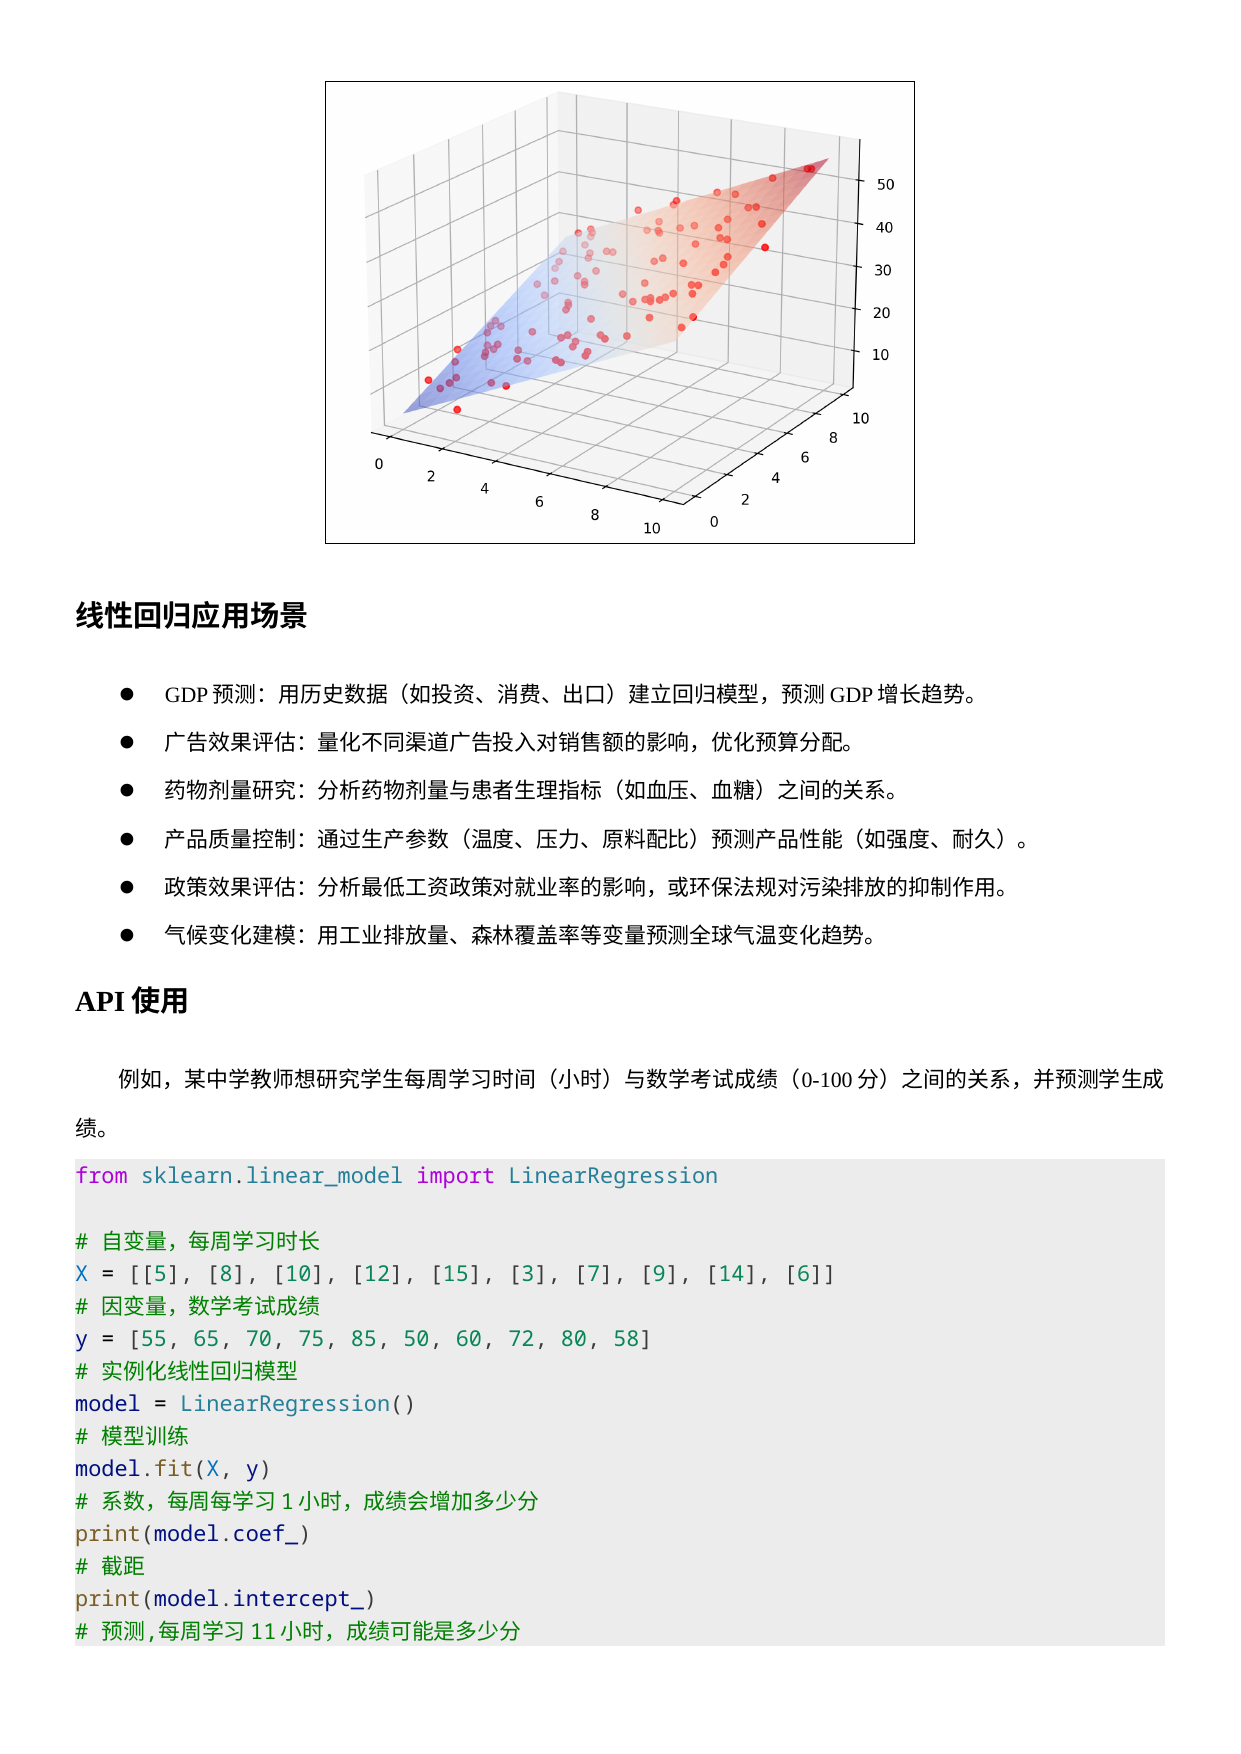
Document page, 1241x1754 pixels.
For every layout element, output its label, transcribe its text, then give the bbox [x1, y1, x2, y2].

text model.fit(X, y) [75, 1451, 1165, 1484]
text # 模型训练 [75, 1419, 1165, 1451]
text print(model.coef_) [75, 1516, 1165, 1549]
text model = LinearRegression() [75, 1386, 1165, 1419]
text print(model.intercept_) [75, 1581, 1165, 1614]
text 例如，某中学教师想研究学生每周学习时间（小时）与数学考试成绩（0-100分）之间的关系，并预测学生成绩。 [75, 1062, 1165, 1143]
text API使用 [75, 966, 1165, 1031]
text # 因变量，数学考试成绩 [75, 1289, 1165, 1321]
text from sklearn.linear_model import LinearRegression [75, 1159, 1165, 1191]
list 药物剂量研究：分析药物剂量与患者生理指标（如血压、血糖）之间的关系。 [119, 773, 1165, 805]
text # 截距 [75, 1549, 1165, 1581]
list 气候变化建模：用工业排放量、森林覆盖率等变量预测全球气温变化趋势。 [119, 918, 1165, 950]
text # 实例化线性回归模型 [75, 1354, 1165, 1386]
list 政策效果评估：分析最低工资政策对就业率的影响，或环保法规对污染排放的抑制作用。 [119, 869, 1165, 902]
text # 预测,每周学习11小时，成绩可能是多少分 [75, 1614, 1165, 1646]
picture [326, 82, 914, 543]
text 线性回归应用场景 [75, 581, 1165, 646]
text # 自变量，每周学习时长 [75, 1224, 1165, 1256]
list GDP预测：用历史数据（如投资、消费、出口）建立回归模型，预测GDP增长趋势。 [119, 676, 1165, 709]
text X = [[5], [8], [10], [12], [15], [3], [7], [9], [14], [6]] [75, 1256, 1165, 1289]
list 产品质量控制：通过生产参数（温度、压力、原料配比）预测产品性能（如强度、耐久）。 [119, 821, 1165, 854]
text # 系数，每周每学习1小时，成绩会增加多少分 [75, 1484, 1165, 1516]
list 广告效果评估：量化不同渠道广告投入对销售额的影响，优化预算分配。 [119, 724, 1165, 757]
text y = [55, 65, 70, 75, 85, 50, 60, 72, 80, 58] [75, 1321, 1165, 1354]
